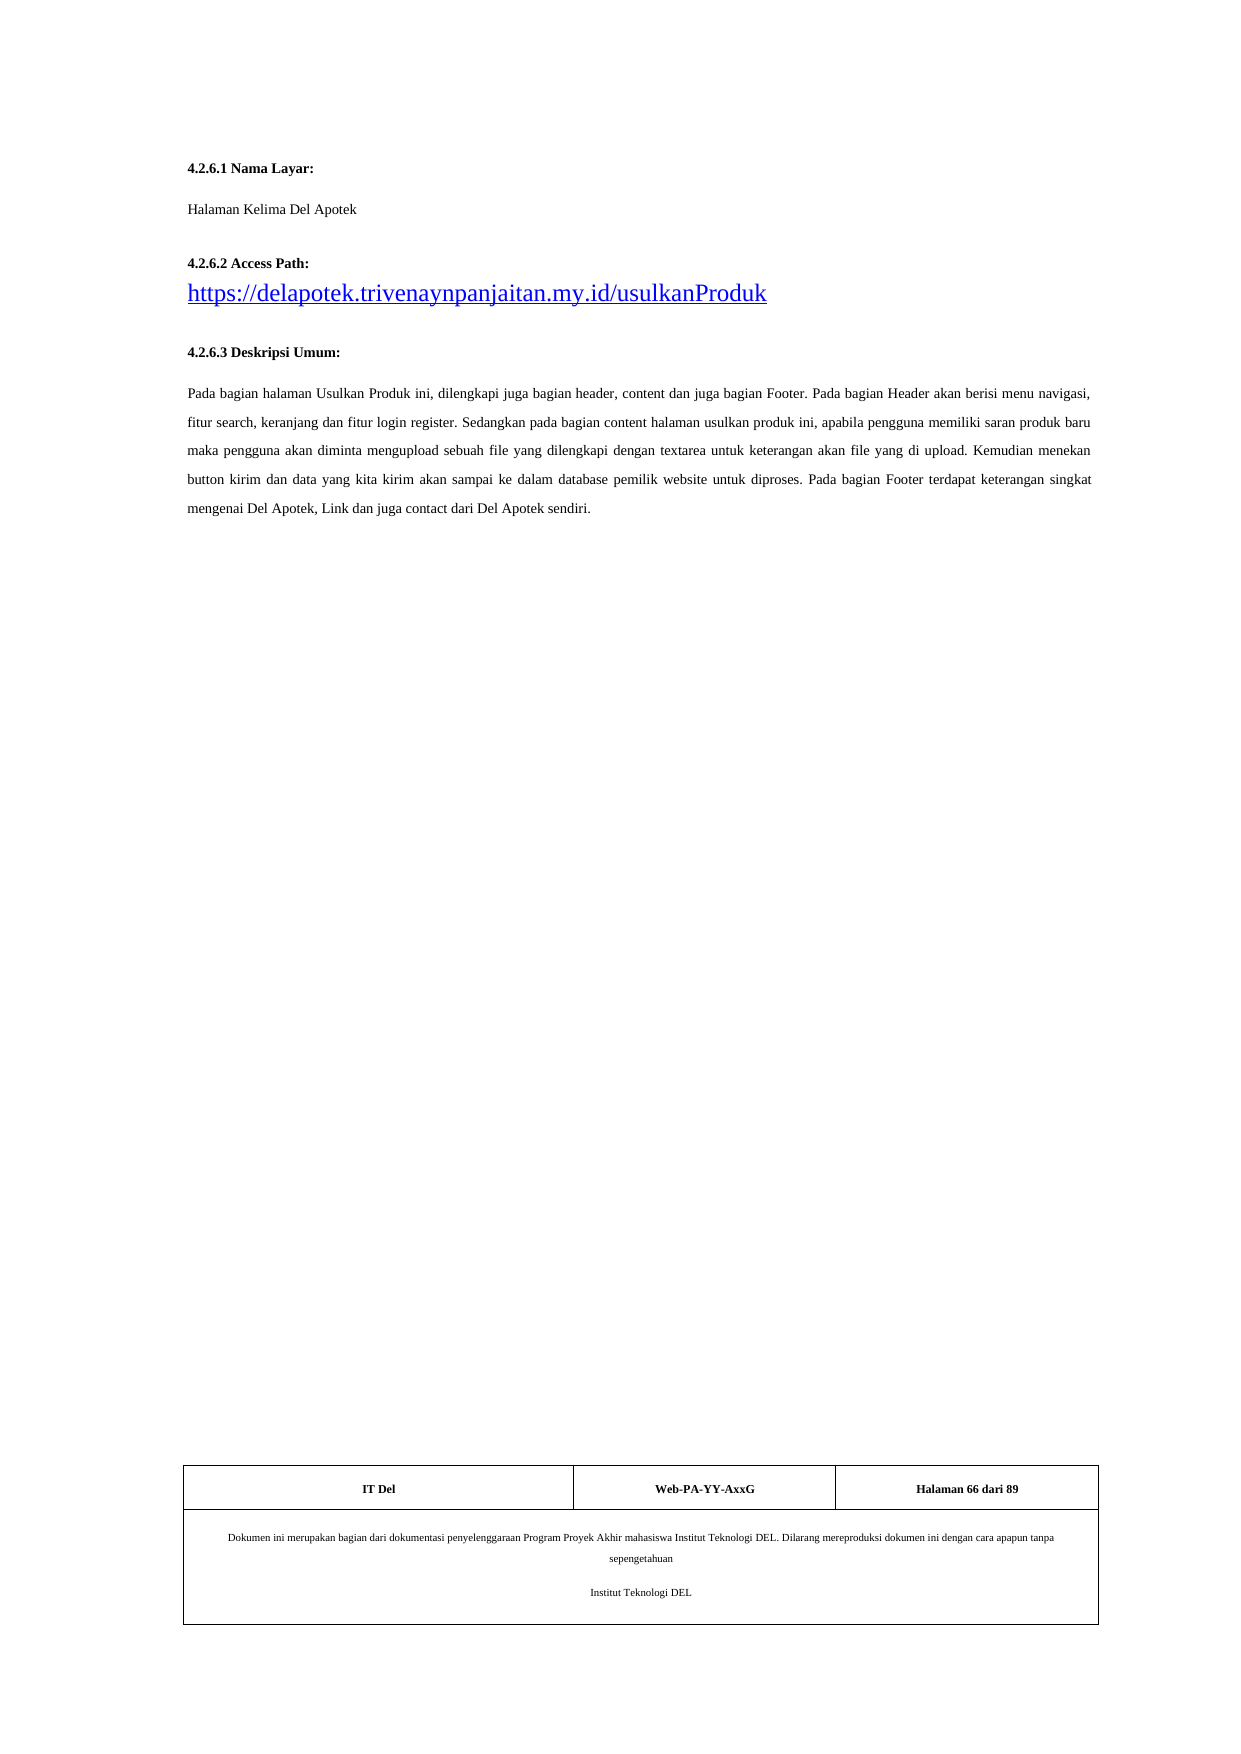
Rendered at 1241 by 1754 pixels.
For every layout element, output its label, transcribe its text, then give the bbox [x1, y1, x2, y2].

subtitle 4.2.6.2 Access Path: [187, 243, 1092, 271]
text Halaman Kelima Del Apotek [187, 189, 1092, 218]
subtitle 4.2.6.1 Nama Layar: [187, 148, 1092, 176]
text Pada bagian halaman Usulkan Produk ini, dilengkapi juga bagian header, content dan juga bagian Footer. Pada bagian Header akan berisi menu navigasi, fitur search, keranjang dan fitur login register. Sedangkan pada bagian content halaman usulkan produk ini, apabila pengguna memiliki saran produk baru maka pengguna akan diminta mengupload sebuah file yang dilengkapi dengan textarea untuk keterangan akan file yang di upload. Kemudian menekan button kirim dan data yang kita kirim akan sampai ke dalam database pemilik website untuk diproses. Pada bagian Footer terdapat keterangan singkat mengenai Del Apotek, Link dan juga contact dari Del Apotek sendiri. [187, 373, 1092, 516]
text https://delapotek.trivenaynpanjaitan.my.id/usulkanProduk [187, 278, 1092, 306]
subtitle 4.2.6.3 Deskripsi Umum: [187, 331, 1092, 360]
